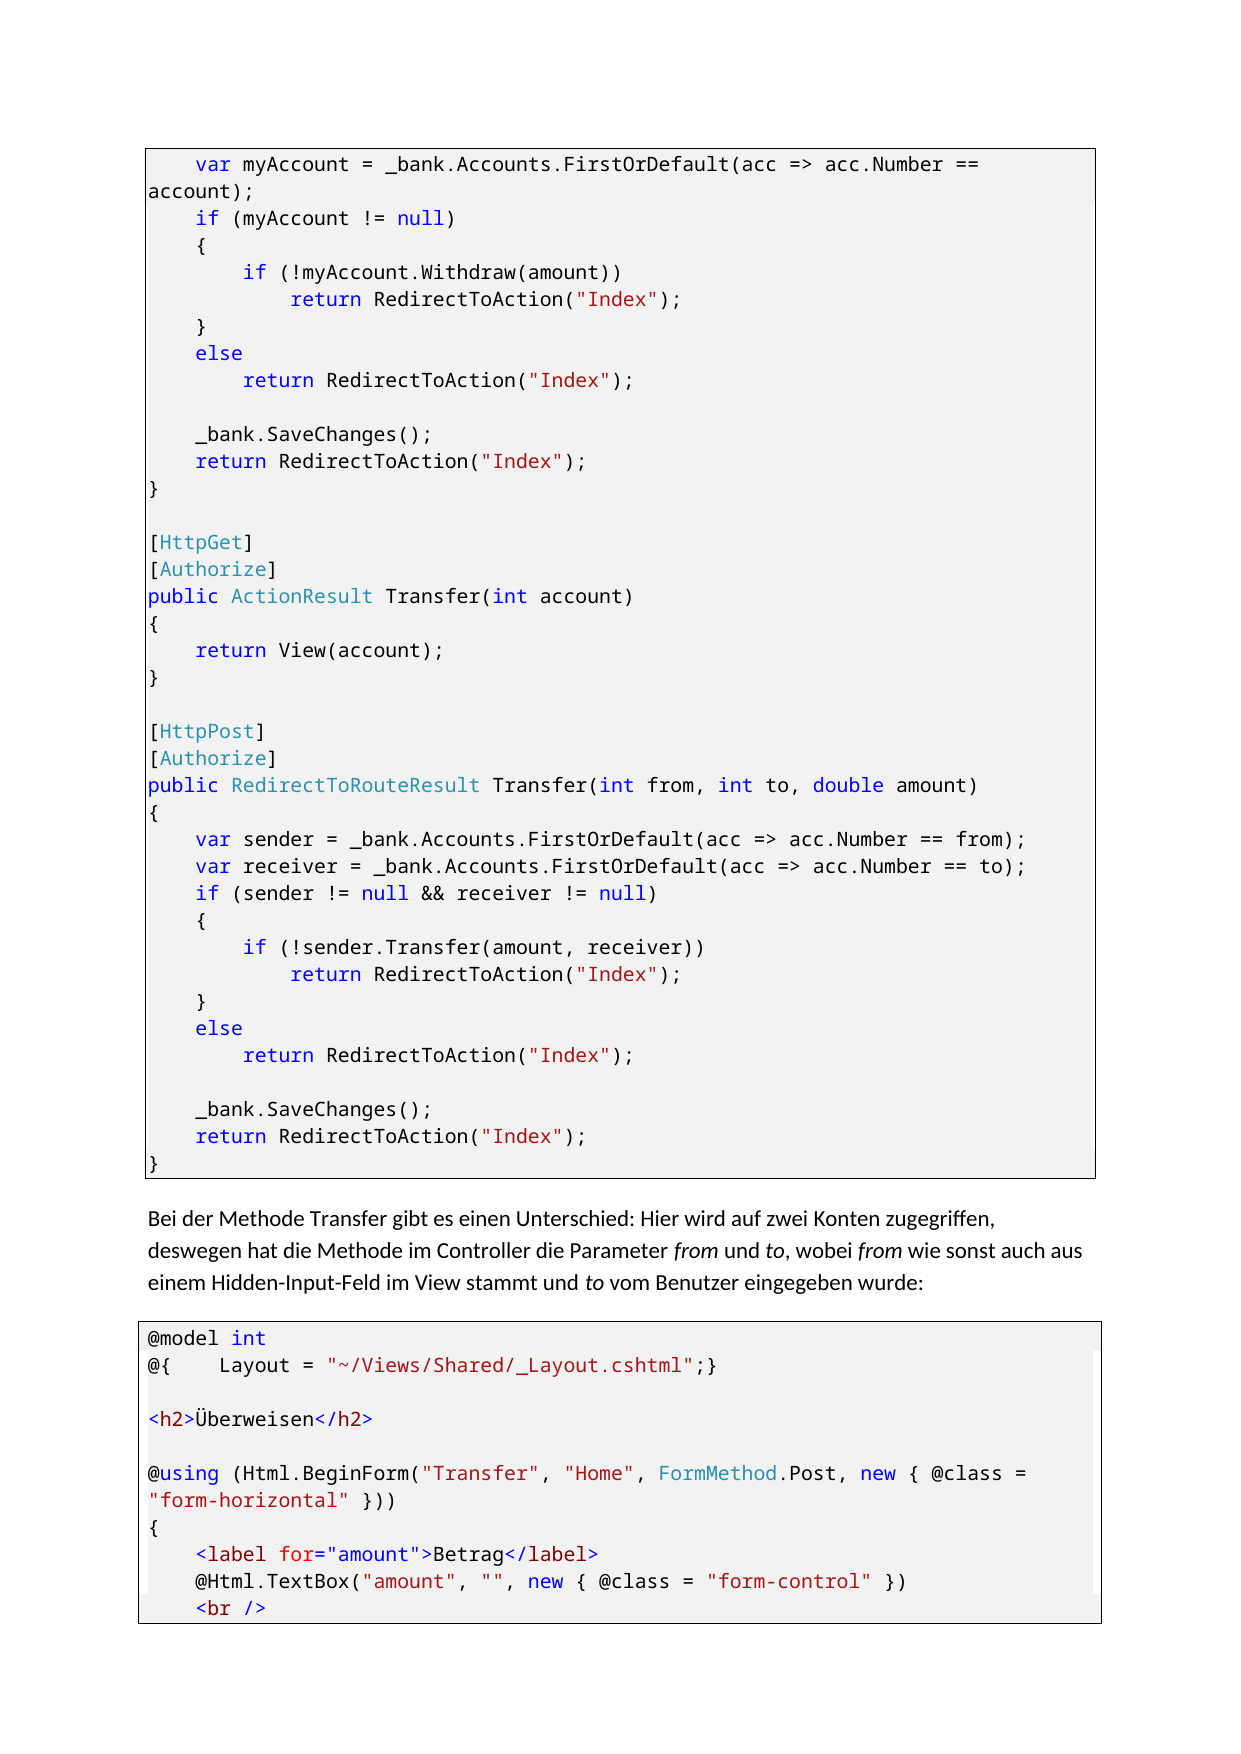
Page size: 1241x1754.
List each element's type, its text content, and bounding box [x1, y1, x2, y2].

text return RedirectToAction("Index"); [148, 367, 1093, 393]
text } [148, 474, 1093, 501]
text if (!myAccount.Withdraw(amount)) [148, 259, 1093, 286]
text { [148, 1513, 1093, 1540]
text <br /> [139, 1591, 1101, 1623]
text { [148, 609, 1093, 636]
text return RedirectToAction("Index"); [148, 1041, 1093, 1068]
text { [148, 798, 1093, 825]
text { [148, 906, 1093, 933]
text [Authorize] [148, 744, 1093, 771]
text public RedirectToRouteResult Transfer(int from, int to, double amount) [148, 771, 1093, 798]
text @Html.TextBox("amount", "", new { @class = "form-control" }) [148, 1567, 1093, 1591]
text var myAccount = _bank.Accounts.FirstOrDefault(acc => acc.Number == account); [146, 149, 1095, 205]
text } [148, 313, 1093, 339]
text _bank.SaveChanges(); [148, 421, 1093, 447]
text var sender = _bank.Accounts.FirstOrDefault(acc => acc.Number == from); [148, 825, 1093, 852]
text @model int [139, 1322, 1101, 1351]
text <h2>Überweisen</h2> [148, 1405, 1093, 1432]
text { [148, 232, 1093, 259]
text [Authorize] [148, 555, 1093, 582]
text } [148, 663, 1093, 690]
text else [148, 339, 1093, 367]
text return RedirectToAction("Index"); [148, 960, 1093, 987]
text <label for="amount">Betrag</label> [148, 1540, 1093, 1567]
text public ActionResult Transfer(int account) [148, 582, 1093, 609]
text else [148, 1014, 1093, 1041]
text if (myAccount != null) [148, 205, 1093, 232]
text var receiver = _bank.Accounts.FirstOrDefault(acc => acc.Number == to); [148, 852, 1093, 879]
text [HttpGet] [148, 528, 1093, 555]
text @{ Layout = "~/Views/Shared/_Layout.cshtml";} [148, 1351, 1093, 1378]
text return View(account); [148, 636, 1093, 663]
text Bei der Methode Transfer gibt es einen Unterschied: Hier wird auf zwei Konten zugegriffen, deswegen hat die Methode im Controller die Parameter from und to, wobei from wie sonst auch aus einem Hidden-Input-Feld im View stammt und to vom Benutzer eingegeben wurde: [148, 1204, 1093, 1296]
text } [148, 987, 1093, 1014]
text } [146, 1146, 1095, 1178]
text if (sender != null && receiver != null) [148, 879, 1093, 906]
text _bank.SaveChanges(); [148, 1095, 1093, 1122]
text return RedirectToAction("Index"); [148, 1122, 1093, 1146]
text if (!sender.Transfer(amount, receiver)) [148, 933, 1093, 960]
text return RedirectToAction("Index"); [148, 286, 1093, 313]
text return RedirectToAction("Index"); [148, 447, 1093, 474]
text [HttpPost] [148, 717, 1093, 744]
text @using (Html.BeginForm("Transfer", "Home", FormMethod.Post, new { @class = "form-horizontal" })) [148, 1459, 1093, 1513]
